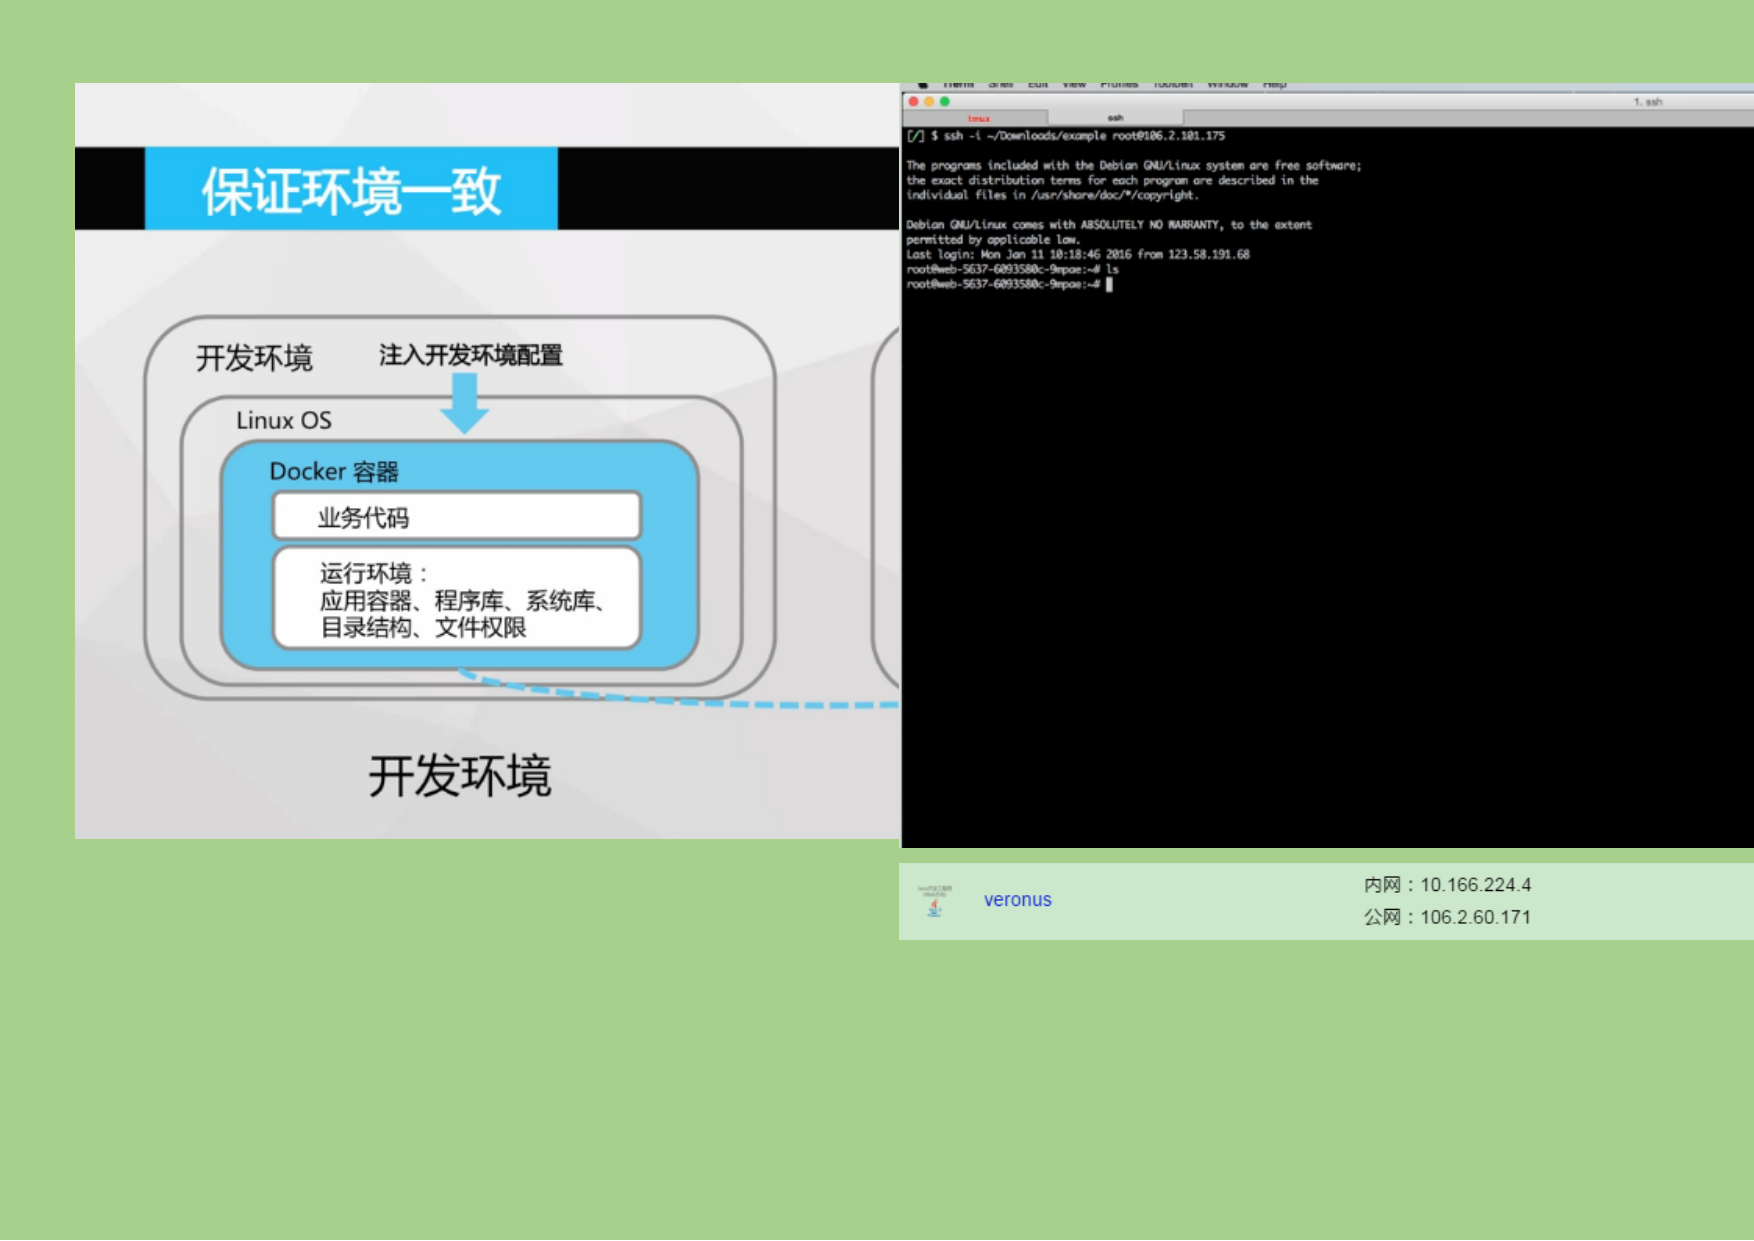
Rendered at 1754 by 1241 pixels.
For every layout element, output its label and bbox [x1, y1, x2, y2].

picture [899, 863, 1754, 940]
picture [75, 83, 1754, 848]
